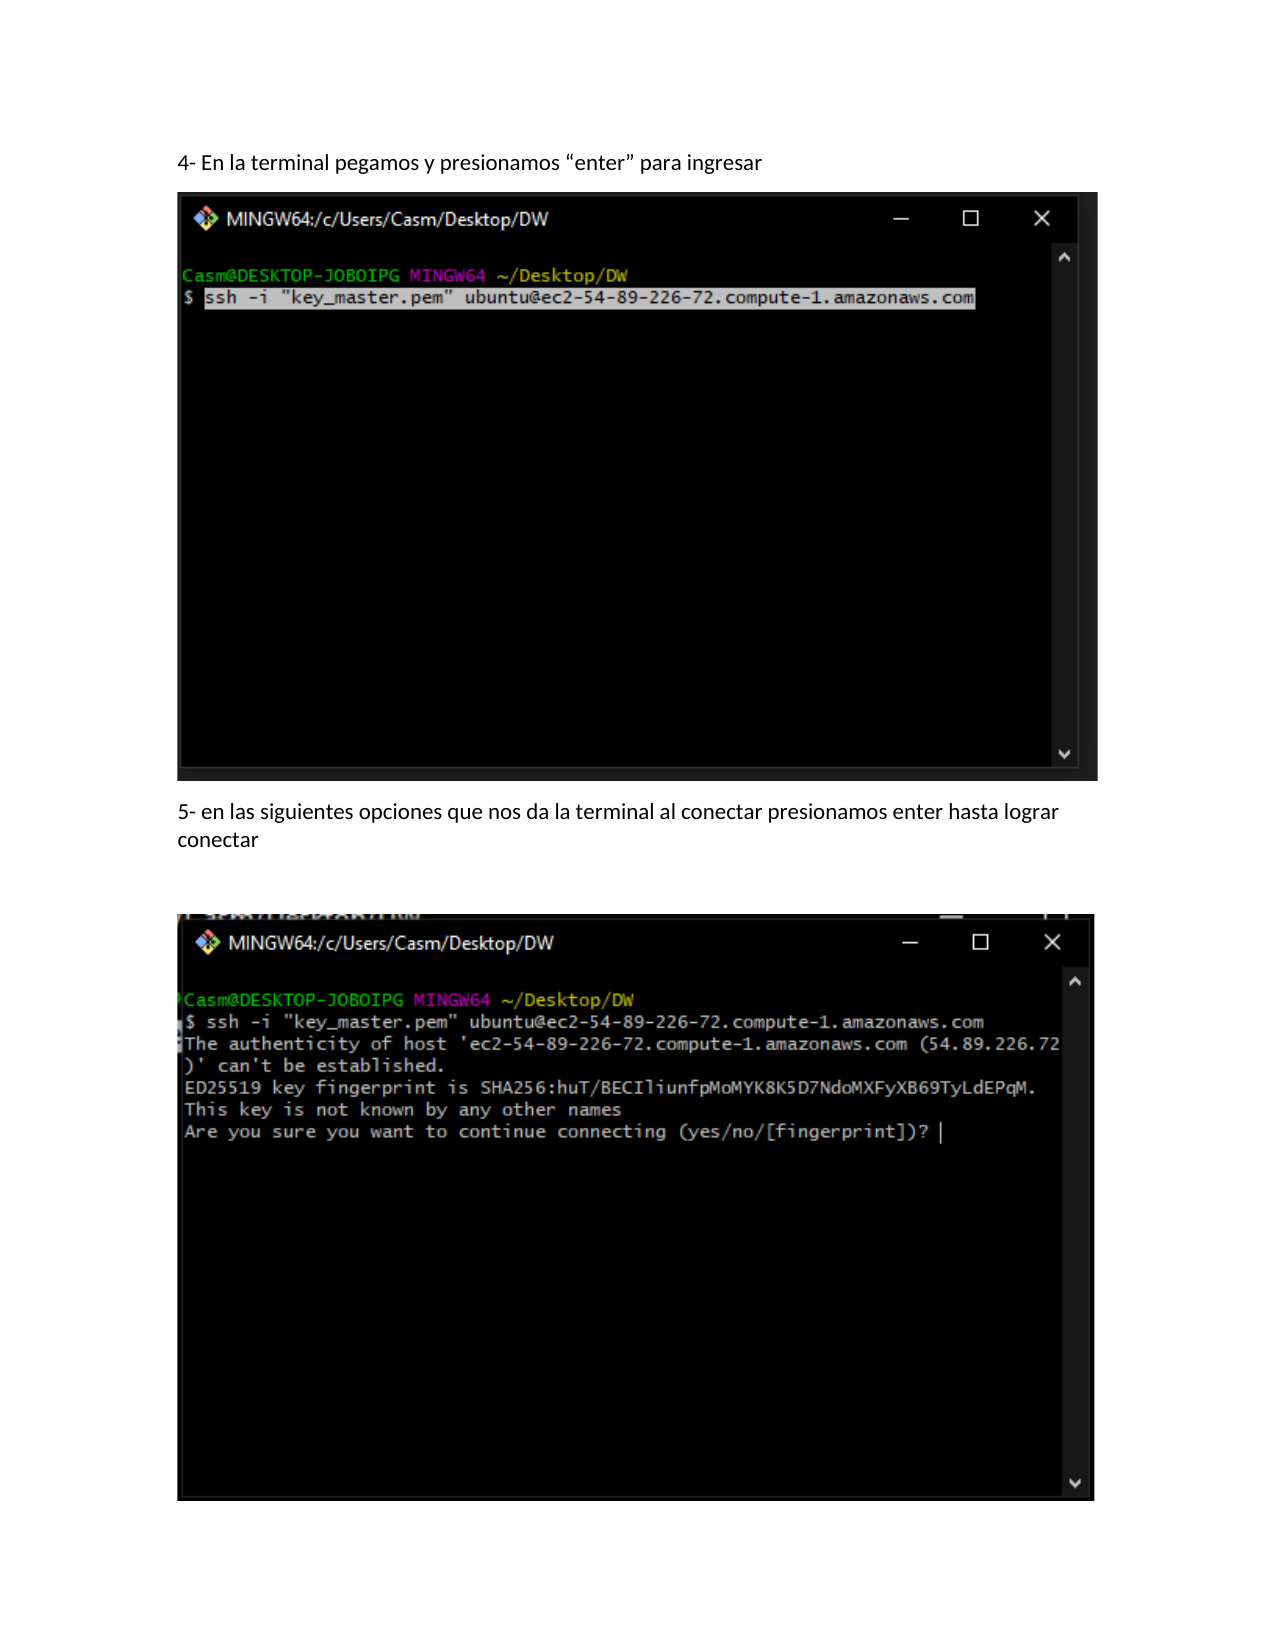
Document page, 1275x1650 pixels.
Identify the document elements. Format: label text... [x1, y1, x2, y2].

text 5- en las siguientes opciones que nos da la terminal al conectar presionamos enter hasta lograr conectar [177, 797, 1098, 853]
picture [177, 914, 1095, 1501]
text 4- En la terminal pegamos y presionamos “enter” para ingresar [177, 148, 1098, 176]
picture [177, 192, 1098, 781]
